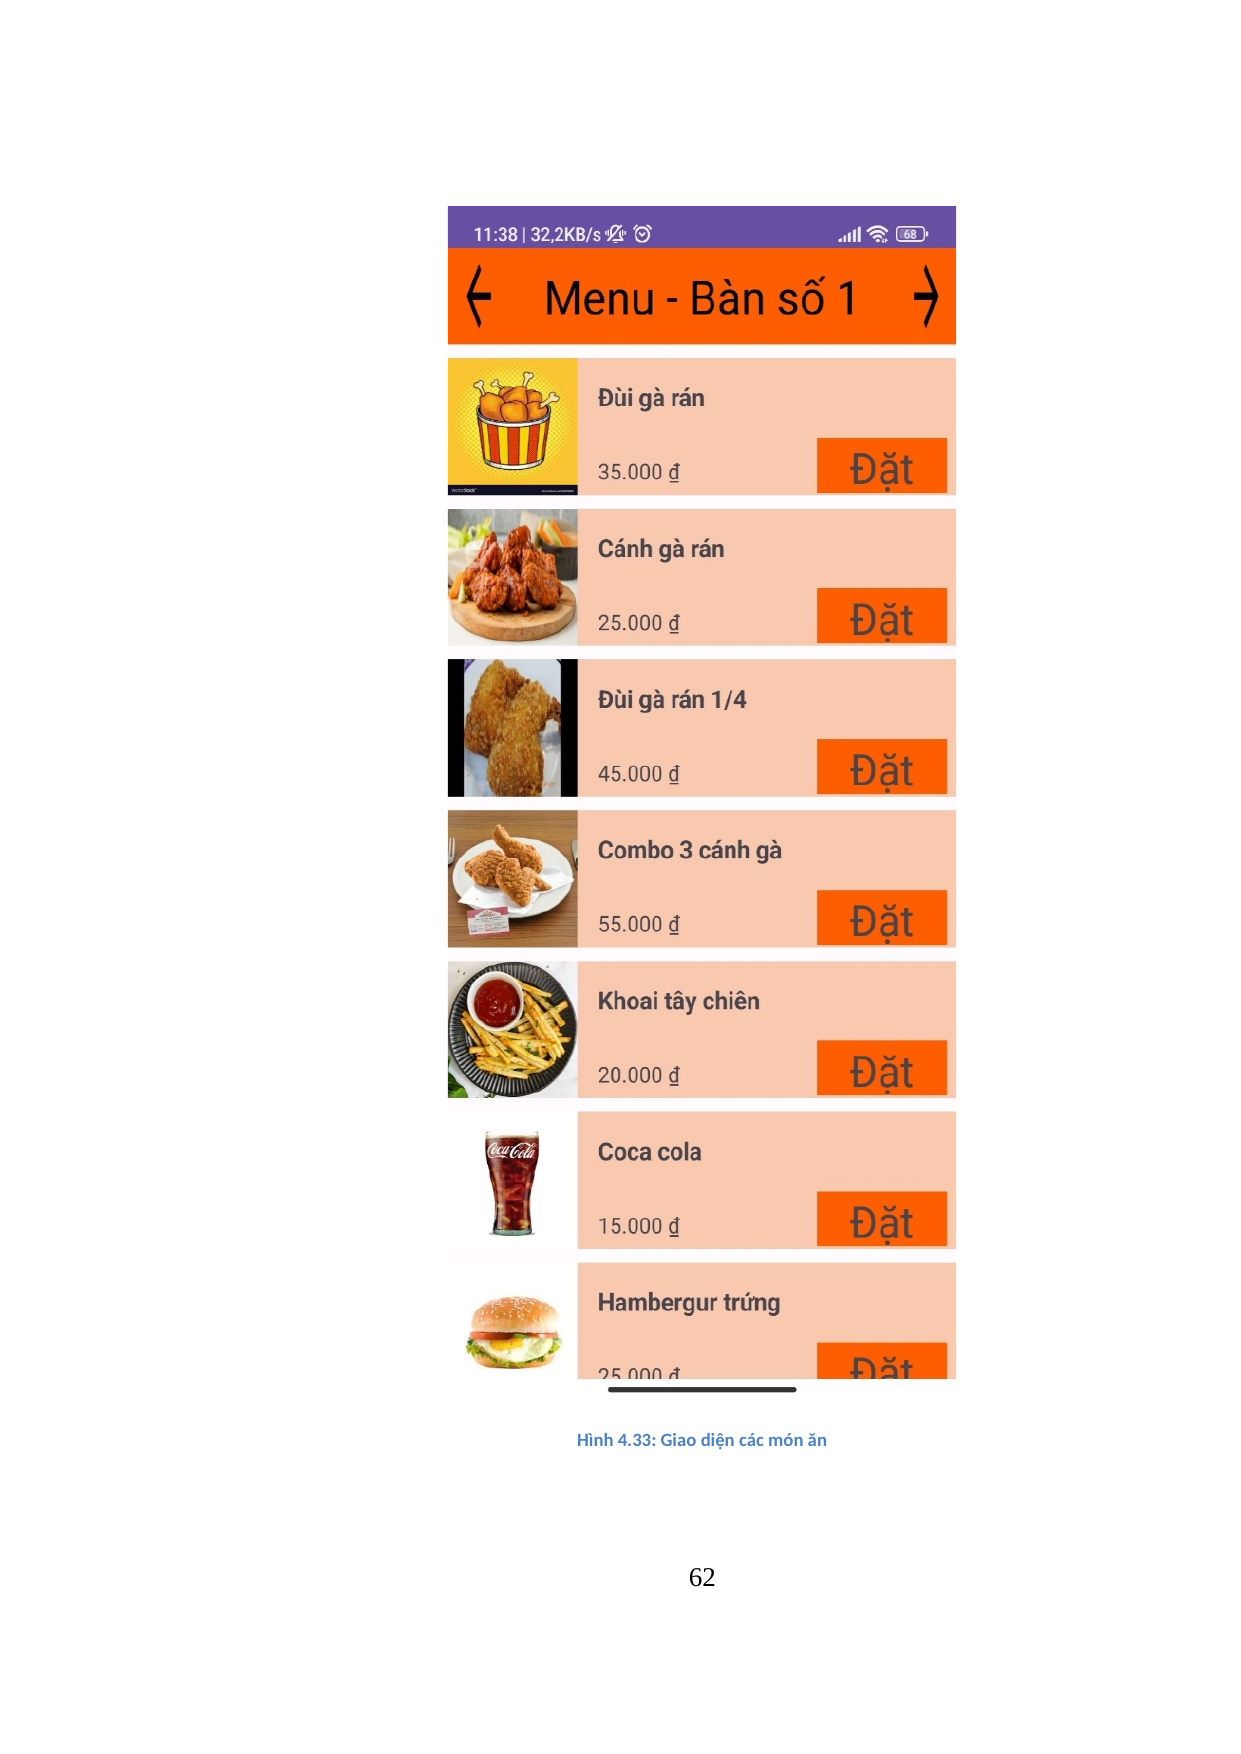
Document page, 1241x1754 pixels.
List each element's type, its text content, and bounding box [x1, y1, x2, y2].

picture [447, 206, 957, 1400]
